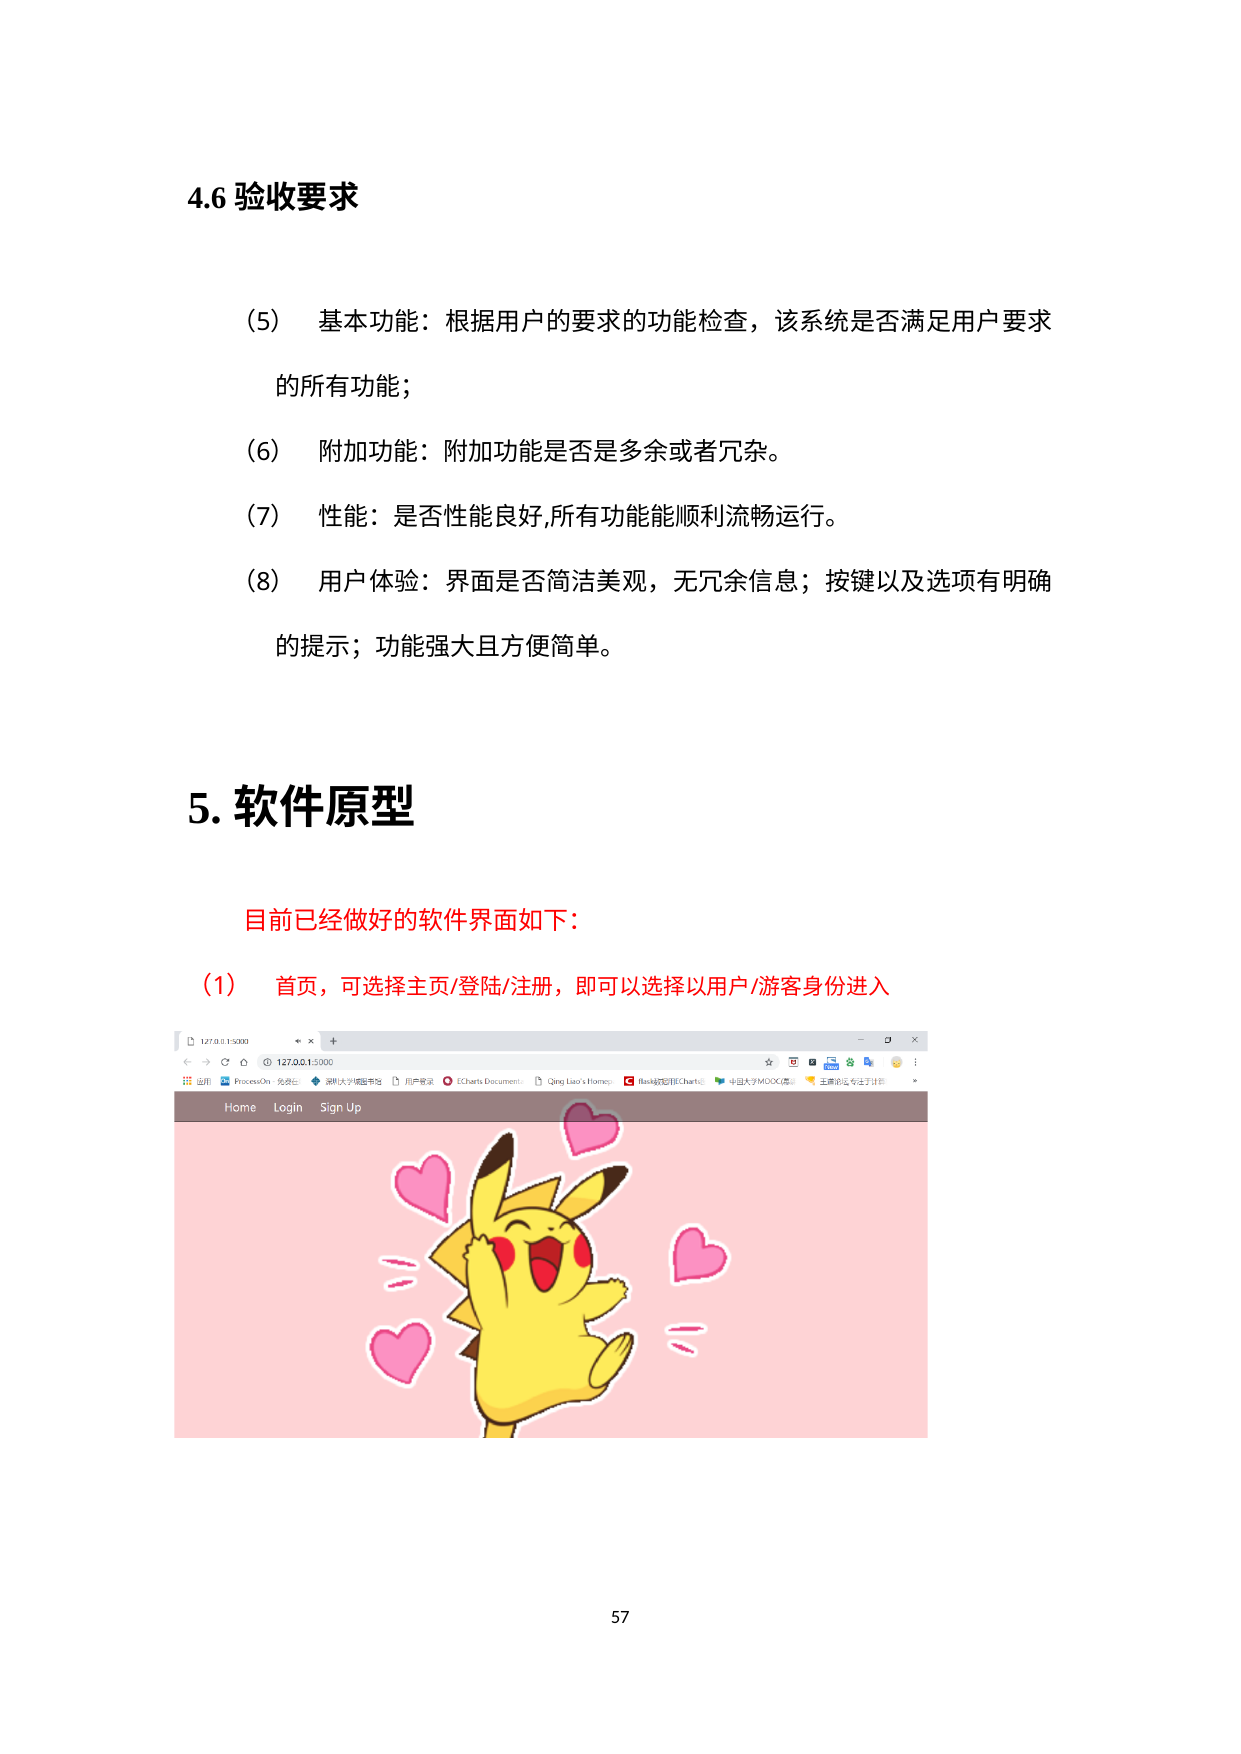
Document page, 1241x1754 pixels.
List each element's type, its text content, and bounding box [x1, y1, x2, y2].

list 性能：是否性能良好,所有功能能顺利流畅运行。 [231, 482, 1053, 547]
list 附加功能：附加功能是否是多余或者冗杂。 [231, 417, 1053, 482]
text 目前已经做好的软件界面如下： [187, 886, 1053, 951]
subtitle 4.6 验收要求 [187, 162, 1053, 227]
list 用户体验：界面是否简洁美观，无冗余信息；按键以及选项有明确的提示；功能强大且方便简单。 [231, 547, 1053, 677]
list 首页，可选择主页/登陆/注册，即可以选择以用户/游客身份进入 [187, 951, 1053, 1016]
picture [174, 1031, 928, 1438]
subtitle 5. 软件原型 [187, 754, 1053, 852]
list 基本功能：根据用户的要求的功能检查，该系统是否满足用户要求的所有功能； [231, 287, 1053, 417]
